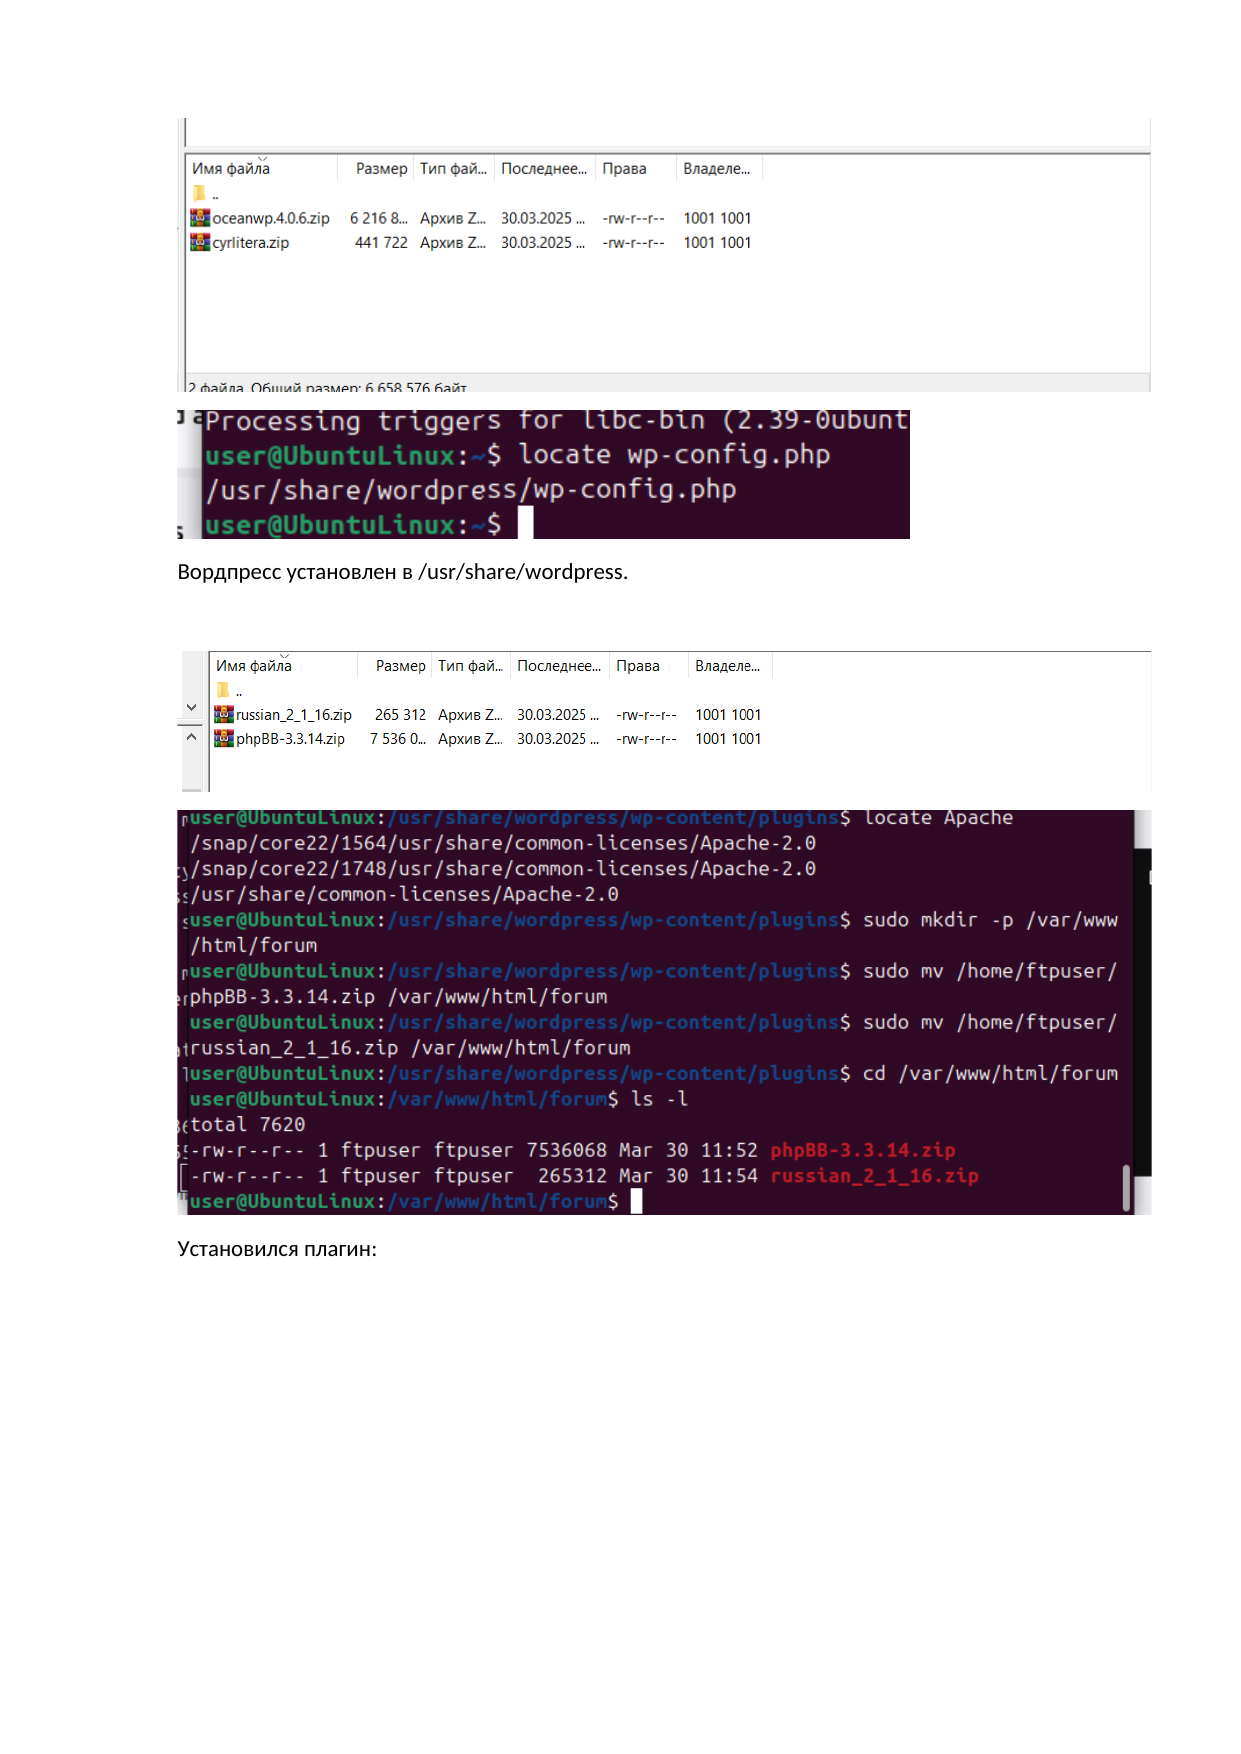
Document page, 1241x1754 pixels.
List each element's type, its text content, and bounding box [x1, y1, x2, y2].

text Вордпресс установлен в /usr/share/wordpress. [177, 557, 1152, 585]
text Установился плагин: [177, 1234, 1152, 1262]
picture [177, 118, 1152, 392]
picture [177, 651, 1152, 792]
picture [177, 410, 910, 539]
picture [177, 810, 1152, 1215]
